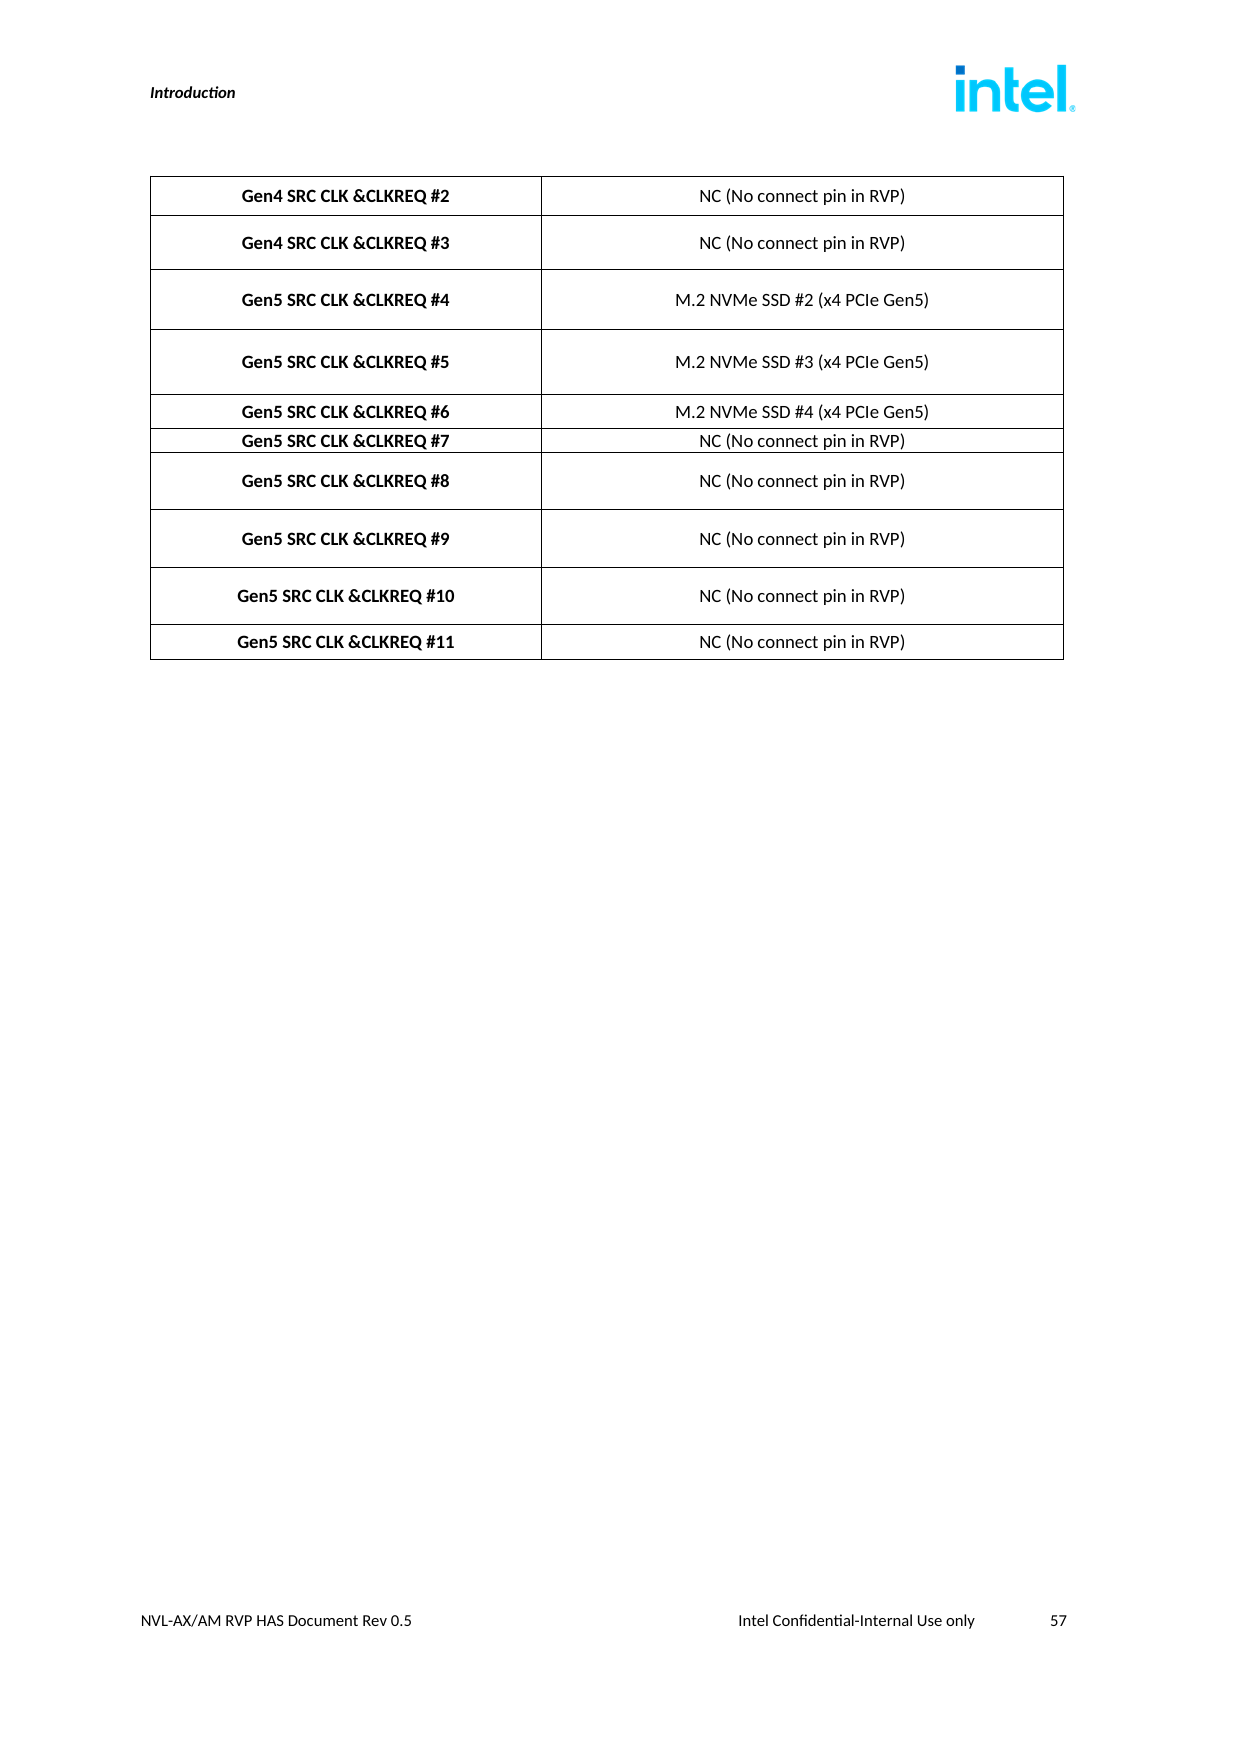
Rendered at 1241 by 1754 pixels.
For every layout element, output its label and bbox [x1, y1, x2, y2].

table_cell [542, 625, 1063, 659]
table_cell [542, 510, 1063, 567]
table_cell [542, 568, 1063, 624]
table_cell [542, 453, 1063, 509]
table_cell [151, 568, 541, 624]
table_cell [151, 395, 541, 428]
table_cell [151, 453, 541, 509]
picture [955, 62, 1076, 114]
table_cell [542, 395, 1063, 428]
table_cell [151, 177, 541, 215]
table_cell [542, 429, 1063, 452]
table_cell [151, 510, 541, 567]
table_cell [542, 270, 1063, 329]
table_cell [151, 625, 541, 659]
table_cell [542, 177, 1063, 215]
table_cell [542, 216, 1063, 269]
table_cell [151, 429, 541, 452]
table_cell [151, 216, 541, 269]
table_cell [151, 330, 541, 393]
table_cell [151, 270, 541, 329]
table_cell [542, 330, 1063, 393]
